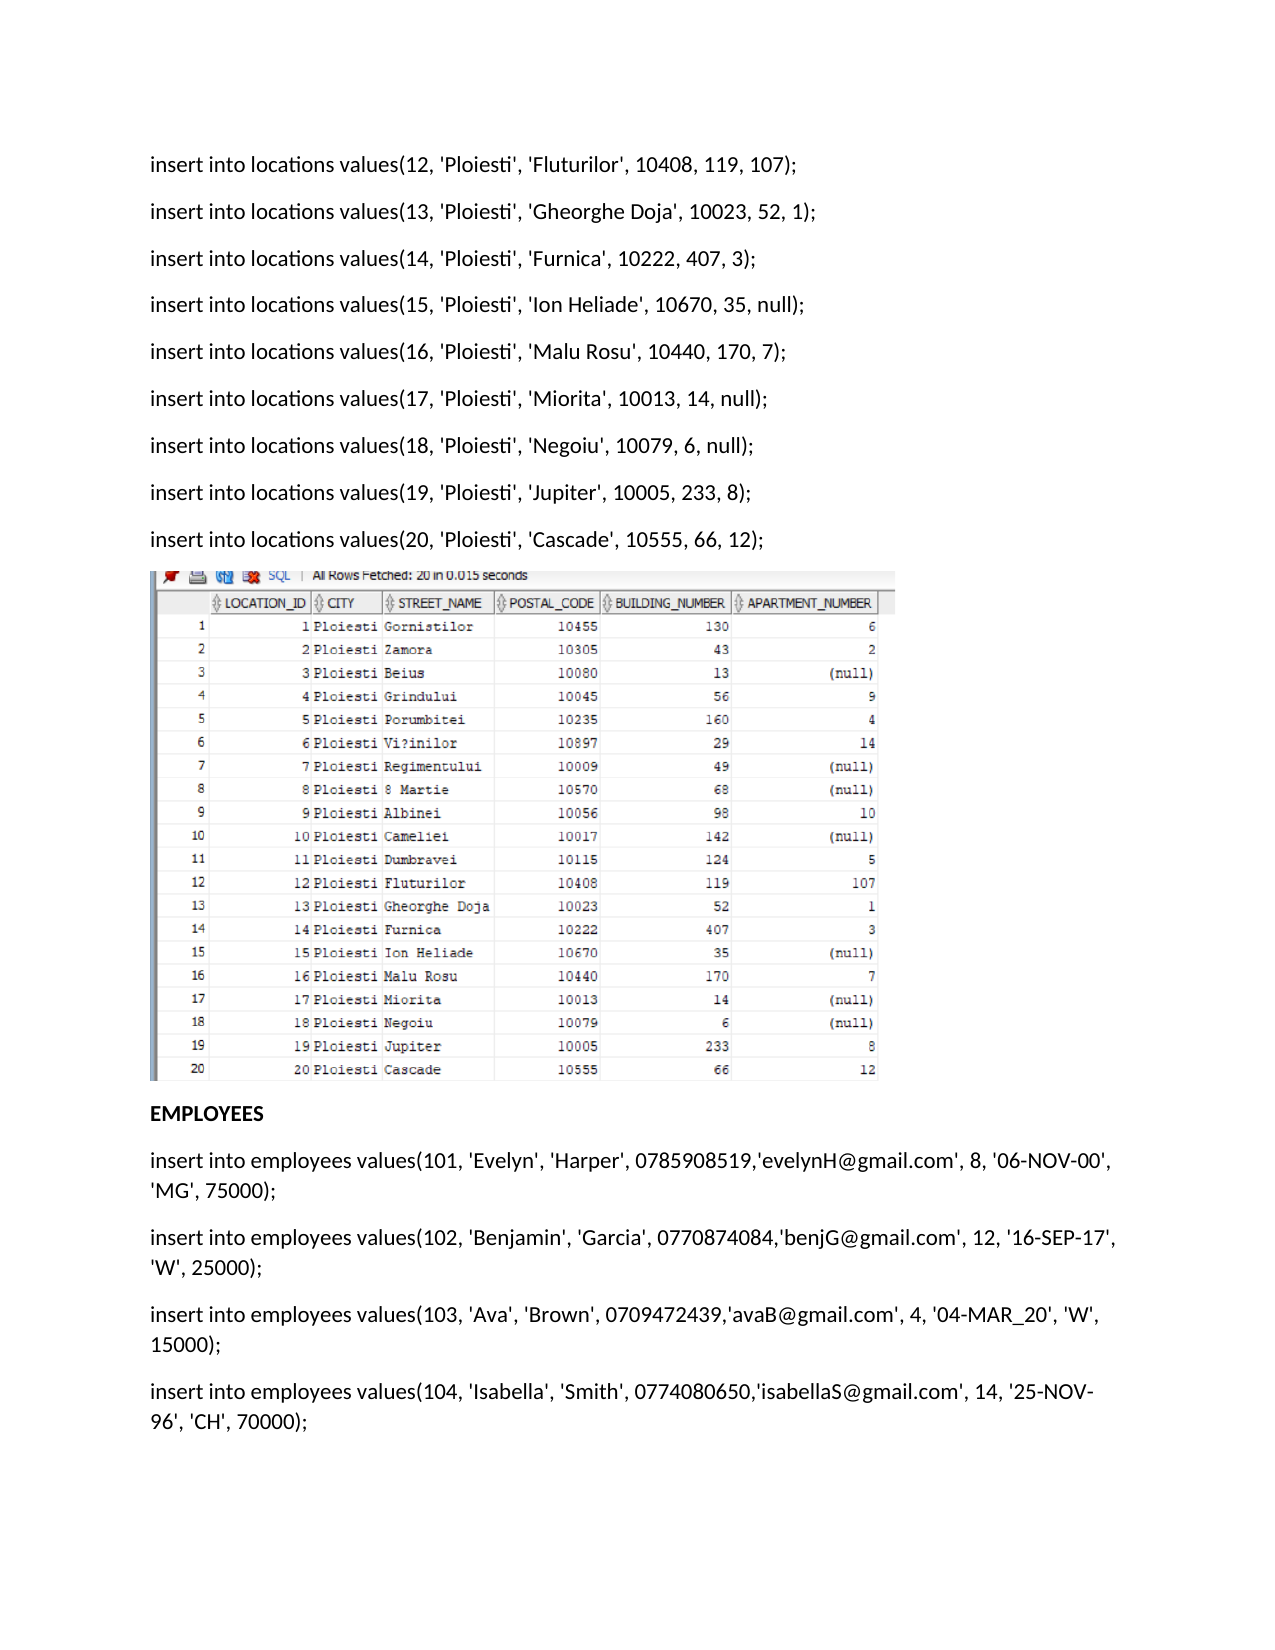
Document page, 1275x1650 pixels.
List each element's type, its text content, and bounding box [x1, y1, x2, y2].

text insert into locations values(14, 'Ploiesti', 'Furnica', 10222, 407, 3); [150, 244, 1125, 272]
text EMPLOYEES [150, 1099, 1125, 1127]
text insert into employees values(102, 'Benjamin', 'Garcia', 0770874084,'benjG@gmail.com', 12, '16-SEP-17', 'W', 25000); [150, 1223, 1125, 1281]
text insert into locations values(17, 'Ploiesti', 'Miorita', 10013, 14, null); [150, 384, 1125, 412]
text insert into employees values(101, 'Evelyn', 'Harper', 0785908519,'evelynH@gmail.com', 8, '06-NOV-00', 'MG', 75000); [150, 1146, 1125, 1204]
text insert into locations values(20, 'Ploiesti', 'Cascade', 10555, 66, 12); [150, 525, 1125, 553]
text insert into locations values(13, 'Ploiesti', 'Gheorghe Doja', 10023, 52, 1); [150, 197, 1125, 225]
text insert into locations values(19, 'Ploiesti', 'Jupiter', 10005, 233, 8); [150, 478, 1125, 506]
text insert into locations values(12, 'Ploiesti', 'Fluturilor', 10408, 119, 107); [150, 150, 1125, 178]
text insert into locations values(18, 'Ploiesti', 'Negoiu', 10079, 6, null); [150, 431, 1125, 459]
picture [150, 571, 896, 1081]
text insert into locations values(15, 'Ploiesti', 'Ion Heliade', 10670, 35, null); [150, 291, 1125, 319]
text insert into employees values(104, 'Isabella', 'Smith', 0774080650,'isabellaS@gmail.com', 14, '25-NOV-96', 'CH', 70000); [150, 1377, 1125, 1435]
text insert into locations values(16, 'Ploiesti', 'Malu Rosu', 10440, 170, 7); [150, 337, 1125, 366]
text insert into employees values(103, 'Ava', 'Brown', 0709472439,'avaB@gmail.com', 4, '04-MAR_20', 'W', 15000); [150, 1300, 1125, 1358]
